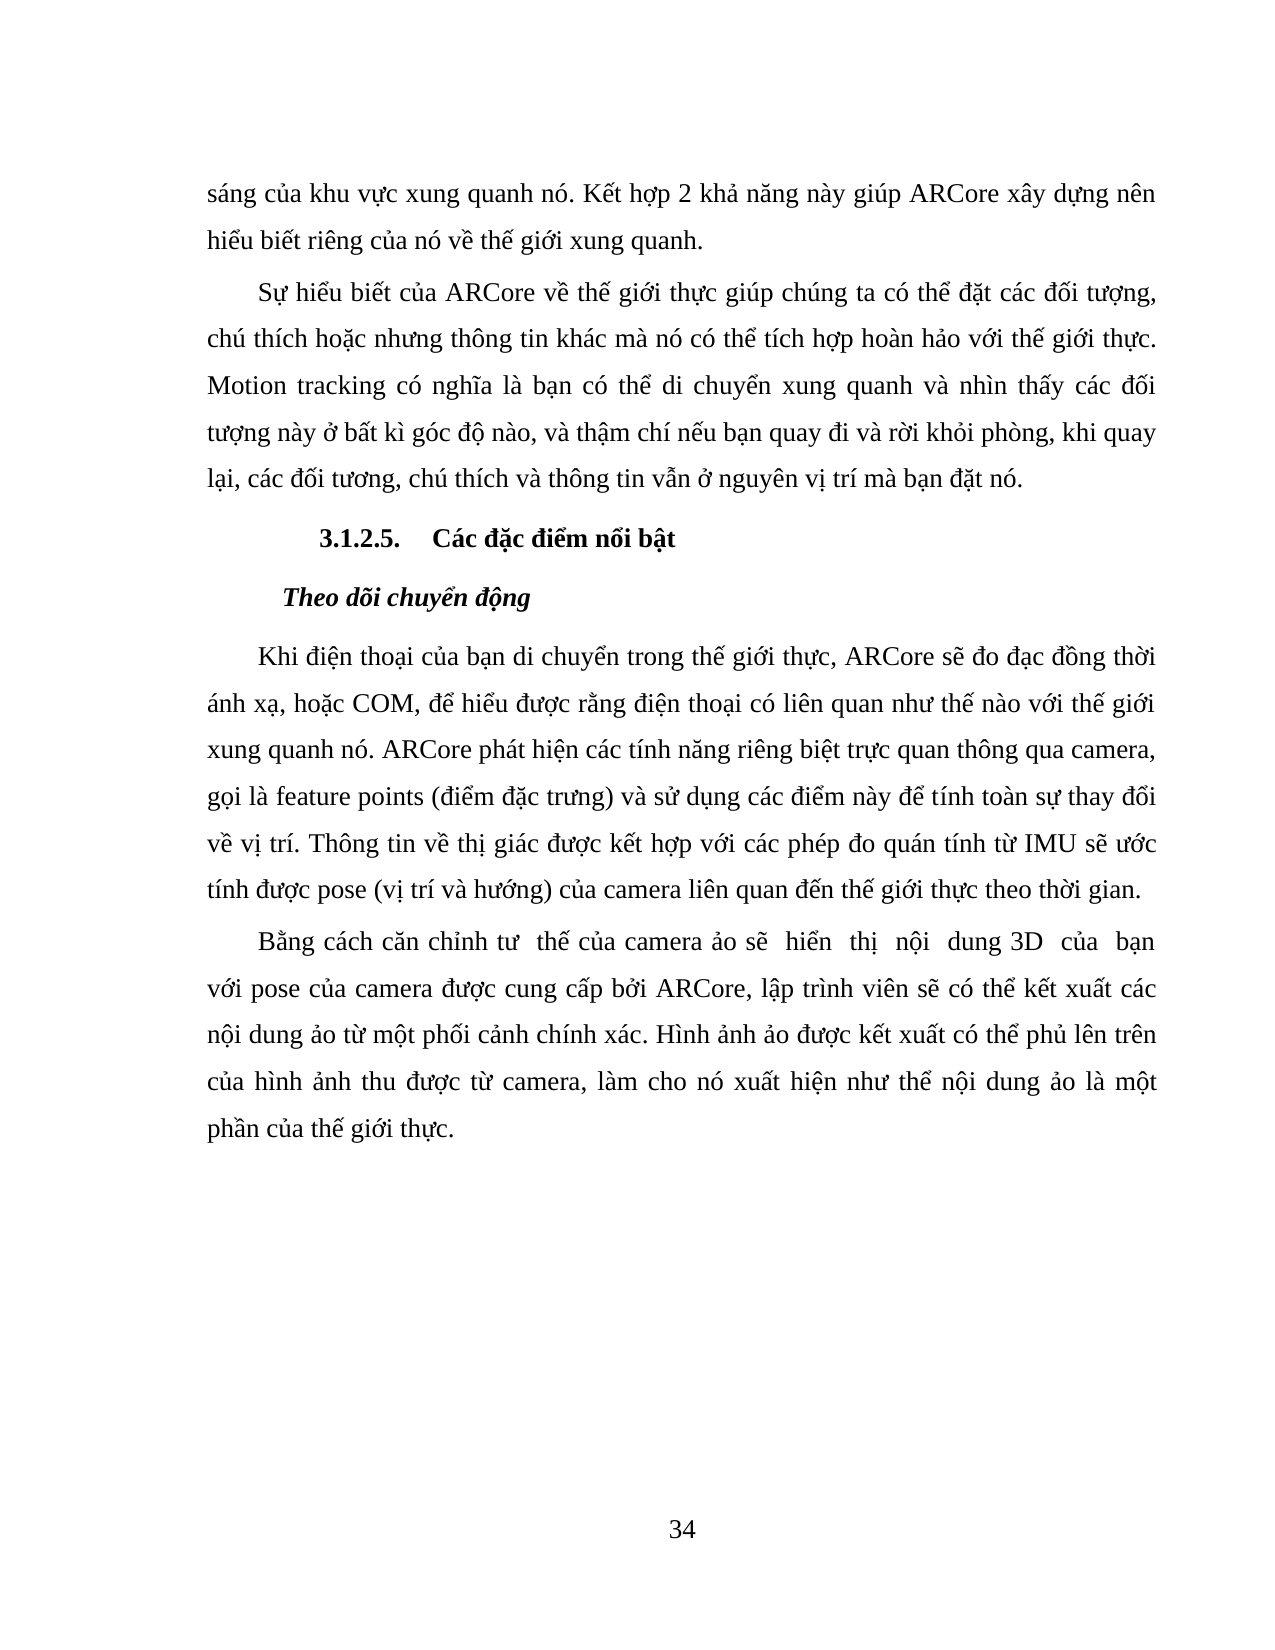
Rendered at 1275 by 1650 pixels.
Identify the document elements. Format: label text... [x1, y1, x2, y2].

text Sự hiểu biết của ARCore về thế giới thực giúp chúng ta có thể đặt các đối tượng, chú thích hoặc nhưng thông tin khác mà nó có thể tích hợp hoàn hảo với thế giới thực. Motion tracking có nghĩa là bạn có thể di chuyển xung quanh và nhìn thấy các đối tượng này ở bất kì góc độ nào, và thậm chí nếu bạn quay đi và rời khỏi phòng, khi quay lại, các đối tương, chú thích và thông tin vẫn ở nguyên vị trí mà bạn đặt nó. [207, 276, 1158, 493]
subtitle Các đặc điểm nổi bật [319, 522, 1219, 553]
subtitle Theo dõi chuyển động [282, 581, 1219, 612]
text sáng của khu vực xung quanh nó. Kết hợp 2 khả năng này giúp ARCore xây dựng nên hiểu biết riêng của nó về thế giới xung quanh. [207, 177, 1157, 255]
text Bằng cách căn chỉnh tư thế của camera ảo sẽ hiển thị nội dung 3D của bạn với pose của camera được cung cấp bởi ARCore, lập trình viên sẽ có thể kết xuất các nội dung ảo từ một phối cảnh chính xác. Hình ảnh ảo được kết xuất có thể phủ lên trên của hình ảnh thu được từ camera, làm cho nó xuất hiện như thể nội dung ảo là một phần của thế giới thực. [207, 925, 1157, 1143]
text Khi điện thoại của bạn di chuyển trong thế giới thực, ARCore sẽ đo đạc đồng thời ánh xạ, hoặc COM, để hiểu được rằng điện thoại có liên quan như thế nào với thế giới xung quanh nó. ARCore phát hiện các tính năng riêng biệt trực quan thông qua camera, gọi là feature points (điểm đặc trưng) và sử dụng các điểm này để tính toàn sự thay đổi về vị trí. Thông tin về thị giác được kết hợp với các phép đo quán tính từ IMU sẽ ước tính được pose (vị trí và hướng) của camera liên quan đến thế giới thực theo thời gian. [207, 640, 1157, 904]
